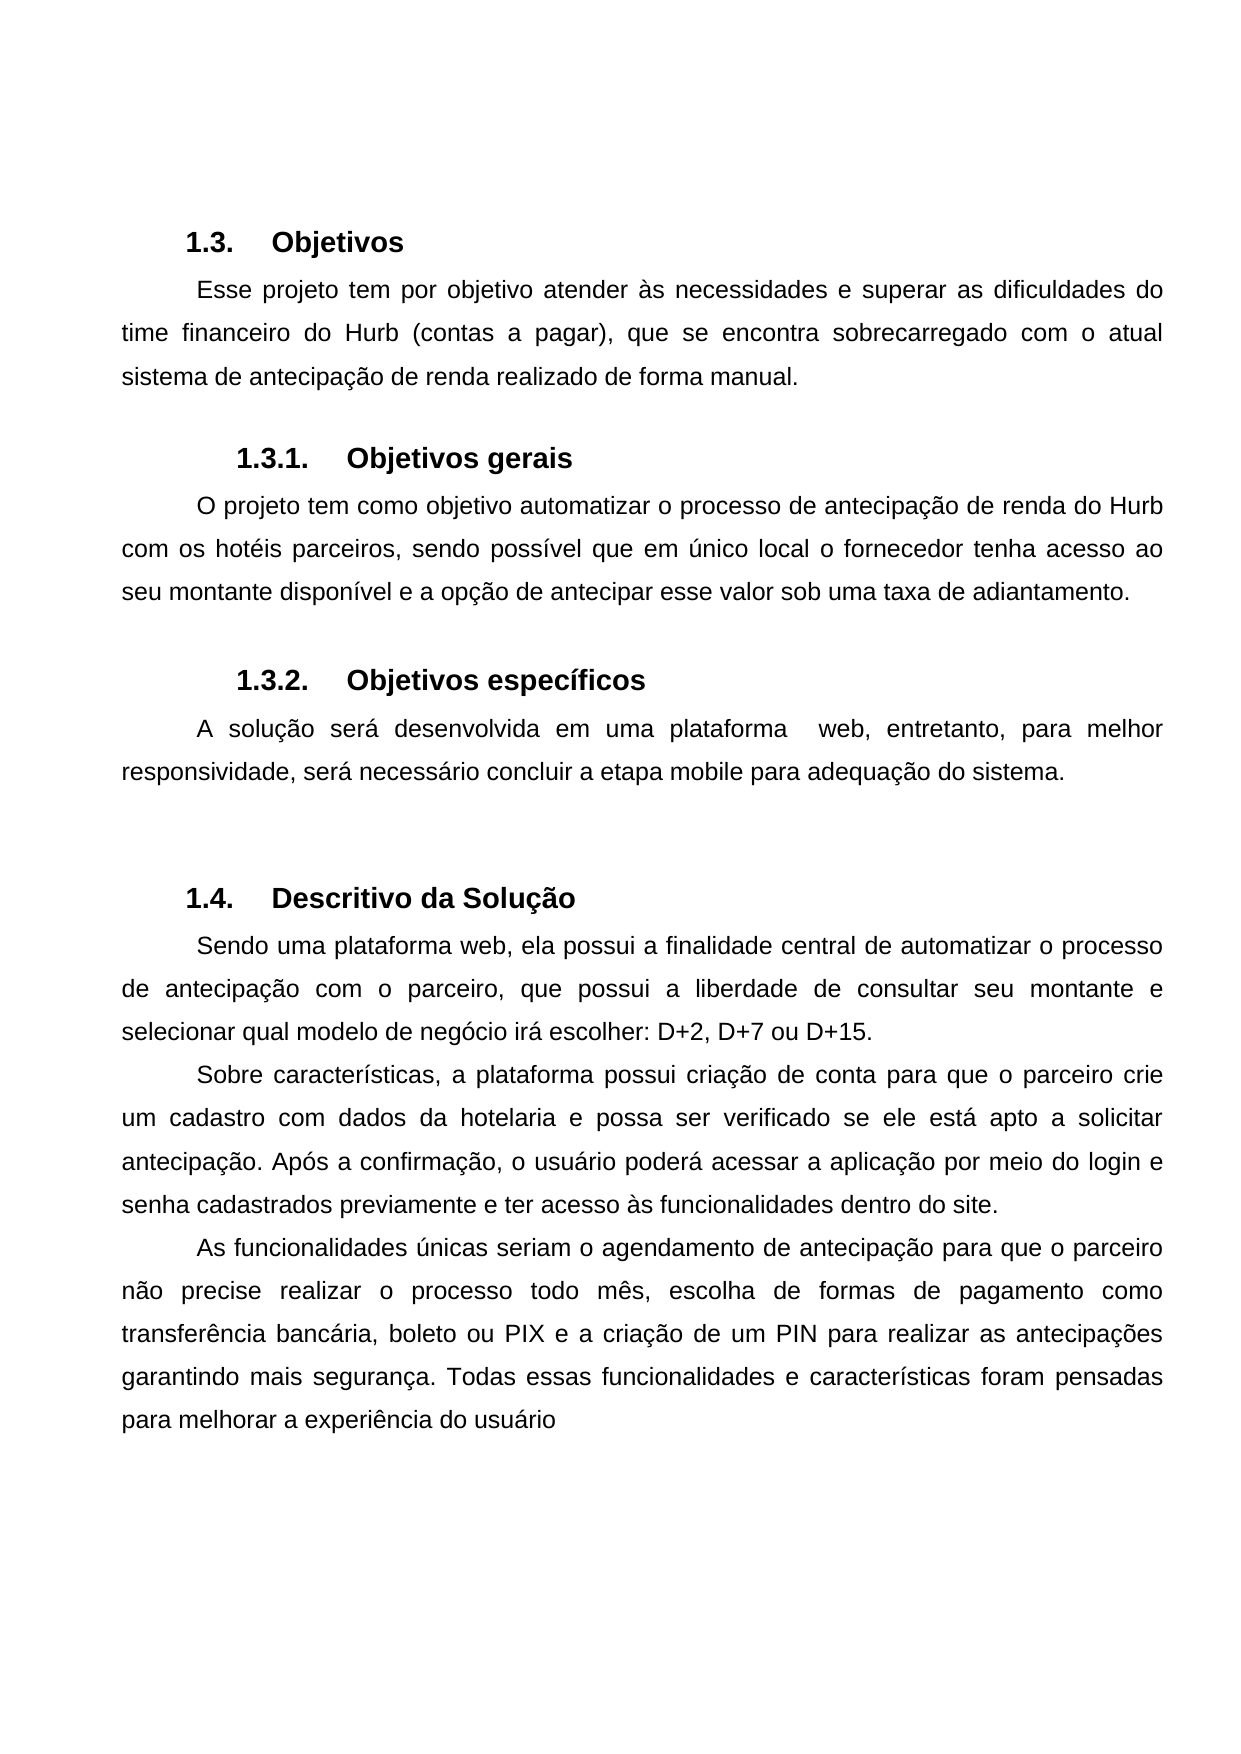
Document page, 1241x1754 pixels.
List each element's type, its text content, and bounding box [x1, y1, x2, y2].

subtitle Objetivos [234, 225, 1165, 258]
text O projeto tem como objetivo automatizar o processo de antecipação de renda do Hurb com os hotéis parceiros, sendo possível que em único local o fornecedor tenha acesso ao seu montante disponível e a opção de antecipar esse valor sob uma taxa de adiantamento. [121, 491, 1165, 606]
subtitle Objetivos específicos [309, 663, 1165, 697]
text Sendo uma plataforma web, ela possui a finalidade central de automatizar o processo de antecipação com o parceiro, que possui a liberdade de consultar seu montante e selecionar qual modelo de negócio irá escolher: D+2, D+7 ou D+15. [121, 931, 1165, 1046]
text Esse projeto tem por objetivo atender às necessidades e superar as dificuldades do time financeiro do Hurb (contas a pagar), que se encontra sobrecarregado com o atual sistema de antecipação de renda realizado de forma manual. [121, 275, 1165, 390]
subtitle Descritivo da Solução [234, 881, 1165, 914]
subtitle Objetivos gerais [309, 441, 1165, 474]
text As funcionalidades únicas seriam o agendamento de antecipação para que o parceiro não precise realizar o processo todo mês, escolha de formas de pagamento como transferência bancária, boleto ou PIX e a criação de um PIN para realizar as antecipações garantindo mais segurança. Todas essas funcionalidades e características foram pensadas para melhorar a experiência do usuário [121, 1233, 1165, 1434]
text A solução será desenvolvida em uma plataforma web, entretanto, para melhor responsividade, será necessário concluir a etapa mobile para adequação do sistema. [121, 714, 1165, 786]
text Sobre características, a plataforma possui criação de conta para que o parceiro crie um cadastro com dados da hotelaria e possa ser verificado se ele está apto a solicitar antecipação. Após a confirmação, o usuário poderá acessar a aplicação por meio do login e senha cadastrados previamente e ter acesso às funcionalidades dentro do site. [121, 1060, 1165, 1218]
